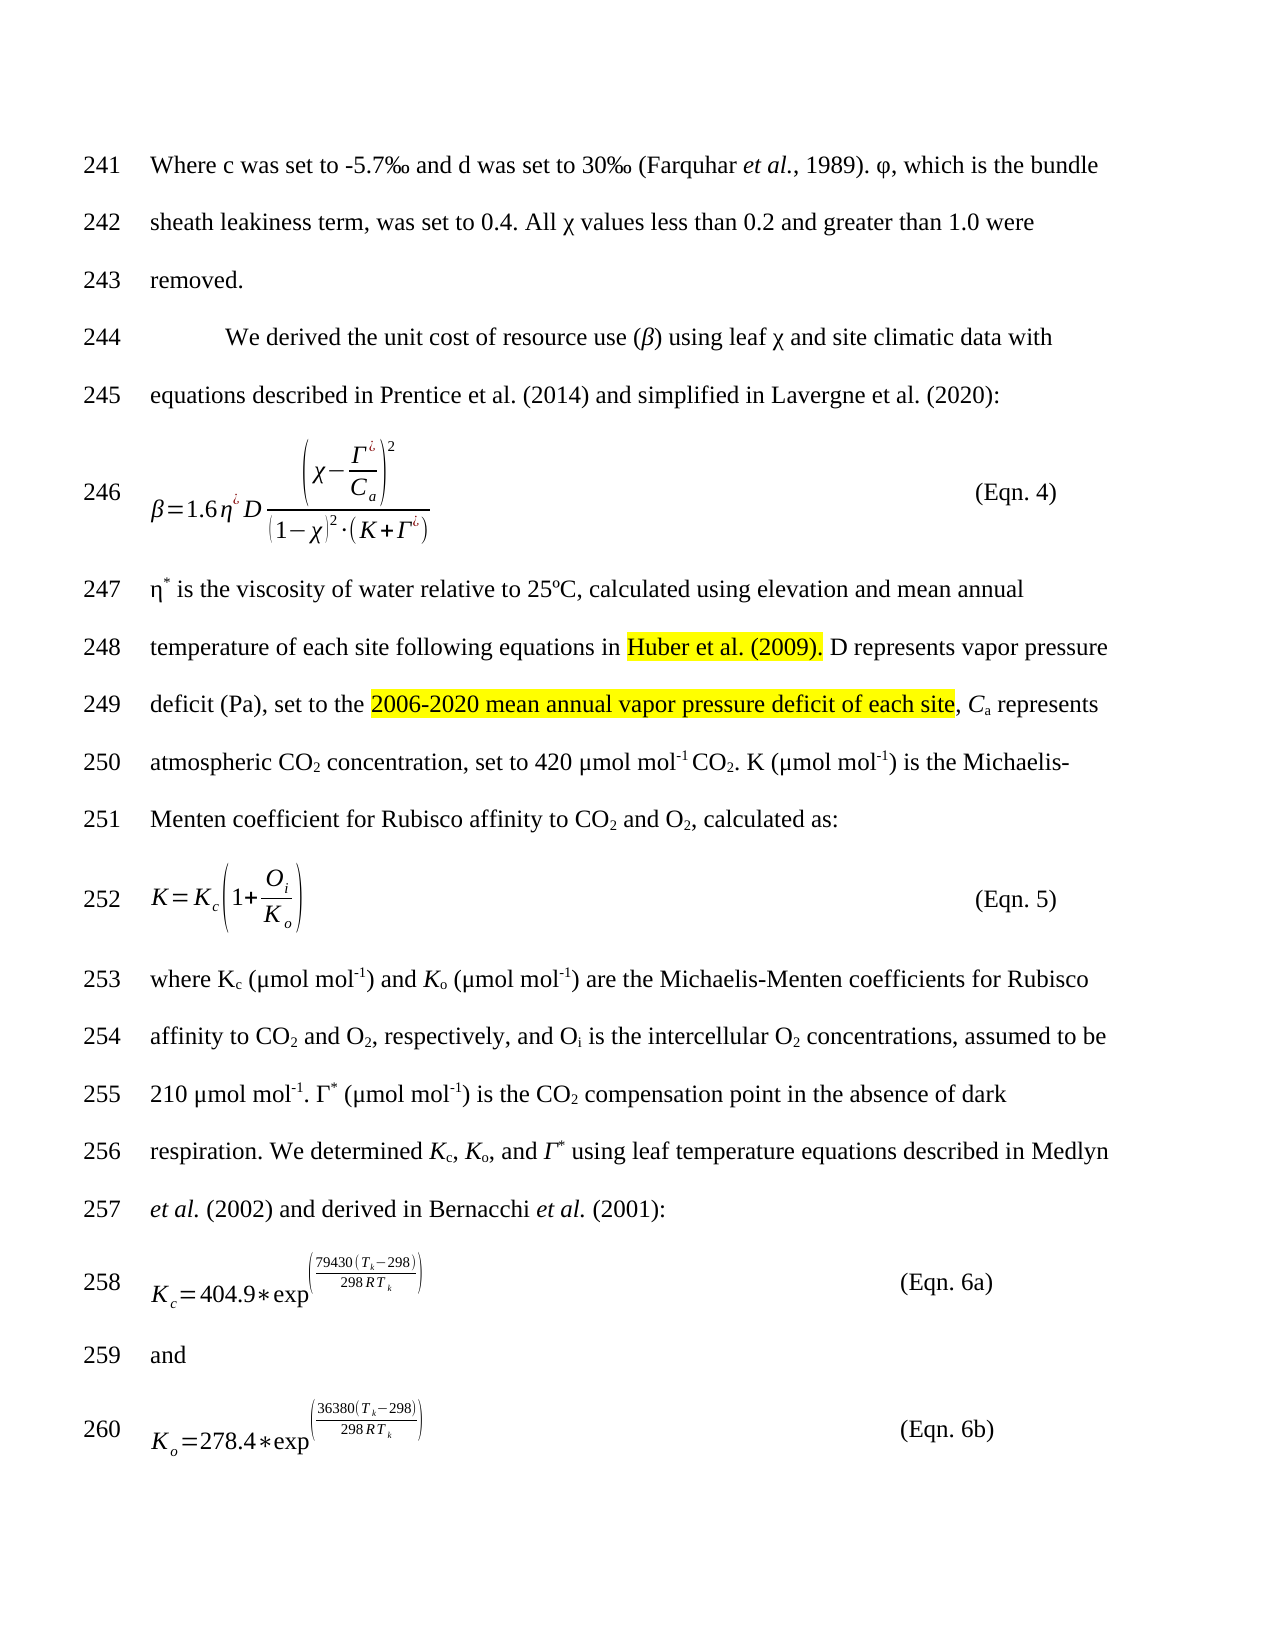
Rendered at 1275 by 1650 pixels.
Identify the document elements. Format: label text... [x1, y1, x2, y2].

text (Eqn. 4) [150, 437, 1125, 546]
text (Eqn. 6b) [150, 1398, 1125, 1459]
text and [150, 1341, 1125, 1369]
text where Kc (μmol mol-1) and Ko (μmol mol-1) are the Michaelis-Menten coefficients for Rubisco affinity to CO2 and O2, respectively, and Oi is the intercellular O2 concentrations, assumed to be 210 μmol mol-1. Γ* (μmol mol-1) is the CO2 compensation point in the absence of dark respiration. We determined Kc, Ko, and Γ* using leaf temperature equations described in Medlyn et al. (2002) and derived in Bernacchi et al. (2001): [150, 964, 1125, 1223]
text We derived the unit cost of resource use (β) using leaf χ and site climatic data with equations described in Prentice et al. (2014) and simplified in Lavergne et al. (2020): [150, 322, 1125, 409]
text (Eqn. 5) [150, 862, 1125, 935]
text η* is the viscosity of water relative to 25ºC, calculated using elevation and mean annual temperature of each site following equations in Huber et al. (2009). D represents vapor pressure deficit (Pa), set to the 2006-2020 mean annual vapor pressure deficit of each site, Ca represents atmospheric CO2 concentration, set to 420 μmol mol-1 CO2. K (μmol mol-1) is the Michaelis-Menten coefficient for Rubisco affinity to CO2 and O2, calculated as: [150, 574, 1125, 833]
text Where c was set to -5.7‰ and d was set to 30‰ (Farquhar et al., 1989). φ, which is the bundle sheath leakiness term, was set to 0.4. All χ values less than 0.2 and greater than 1.0 were removed. [150, 150, 1125, 294]
text (Eqn. 6a) [150, 1251, 1125, 1312]
